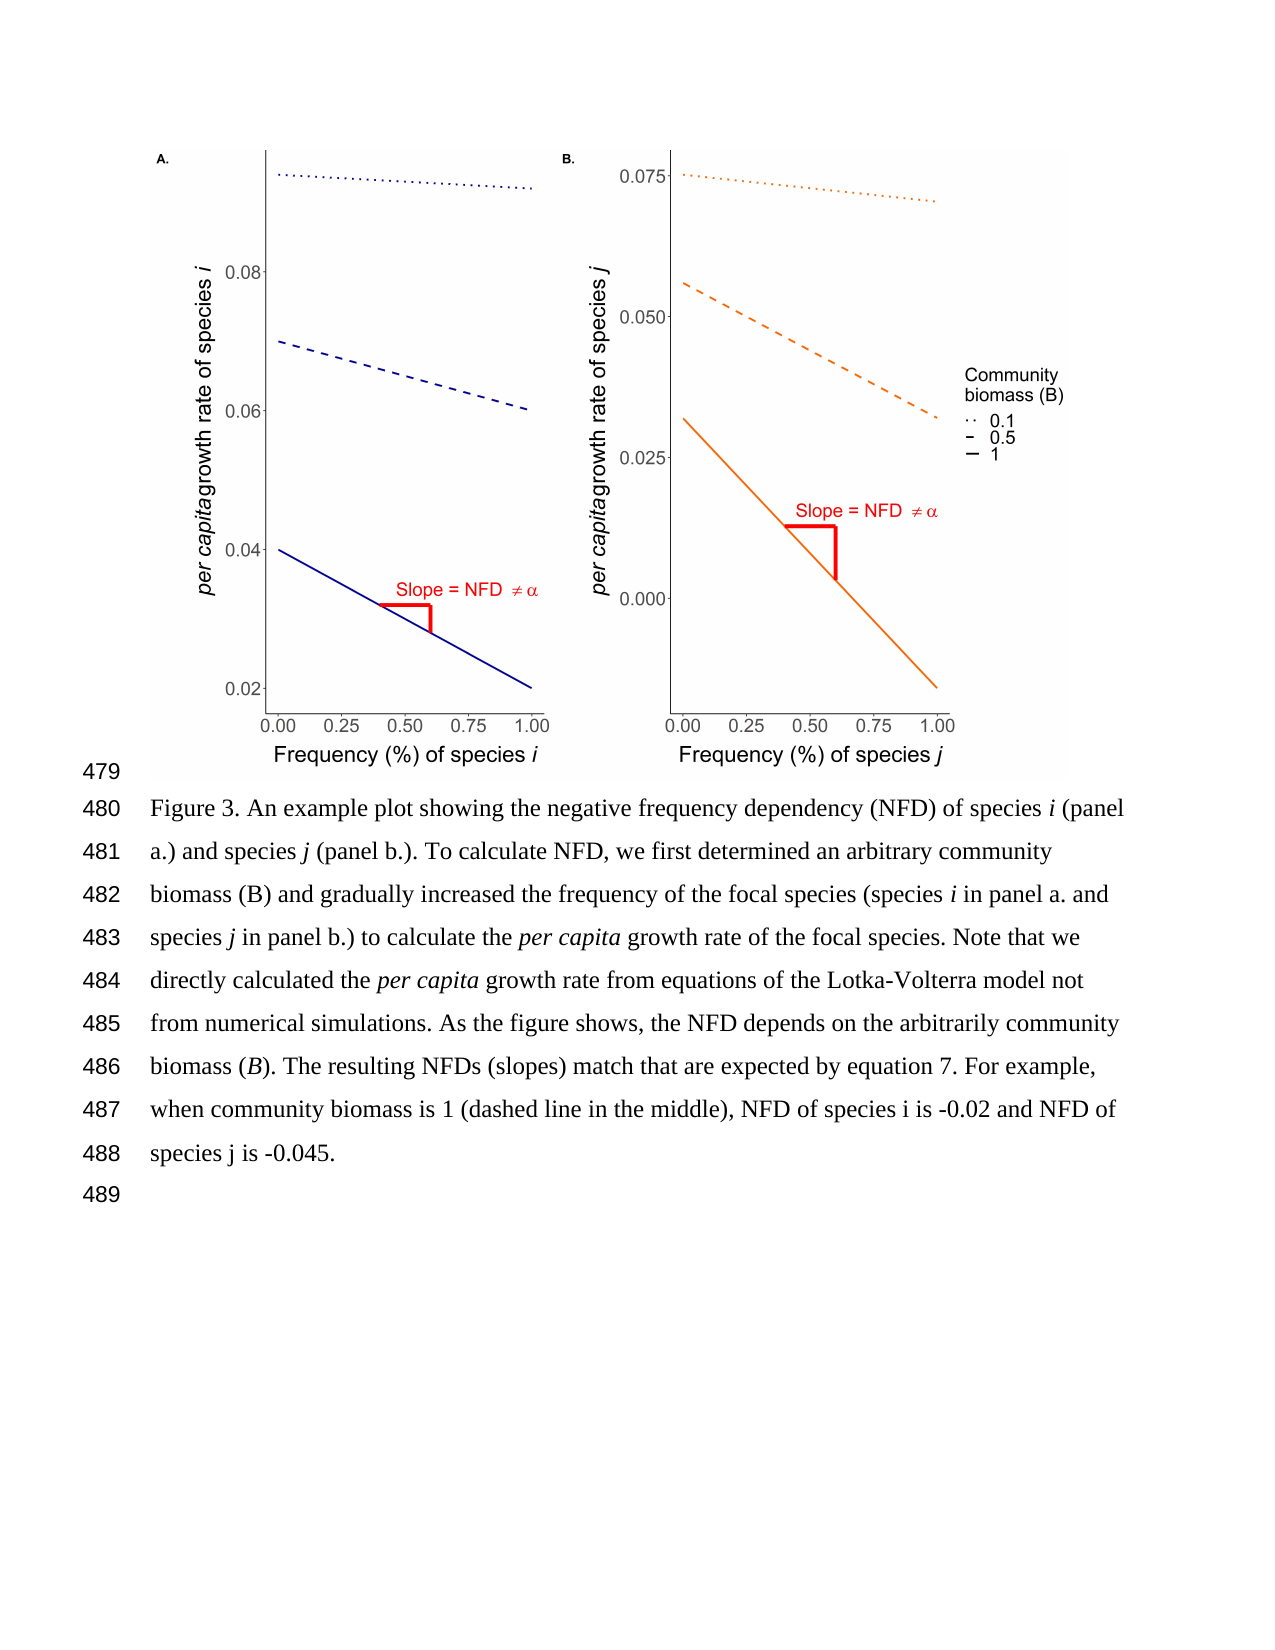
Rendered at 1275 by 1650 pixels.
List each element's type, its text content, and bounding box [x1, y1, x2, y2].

picture [150, 150, 1068, 780]
text Figure 3. An example plot showing the negative frequency dependency (NFD) of species i (panel a.) and species j (panel b.). To calculate NFD, we first determined an arbitrary community biomass (B) and gradually increased the frequency of the focal species (species i in panel a. and species j in panel b.) to calculate the per capita growth rate of the focal species. Note that we directly calculated the per capita growth rate from equations of the Lotka-Volterra model not from numerical simulations. As the figure shows, the NFD depends on the arbitrarily community biomass (B). The resulting NFDs (slopes) match that are expected by equation 7. For example, when community biomass is 1 (dashed line in the middle), NFD of species i is -0.02 and NFD of species j is -0.045. [150, 793, 1125, 1166]
